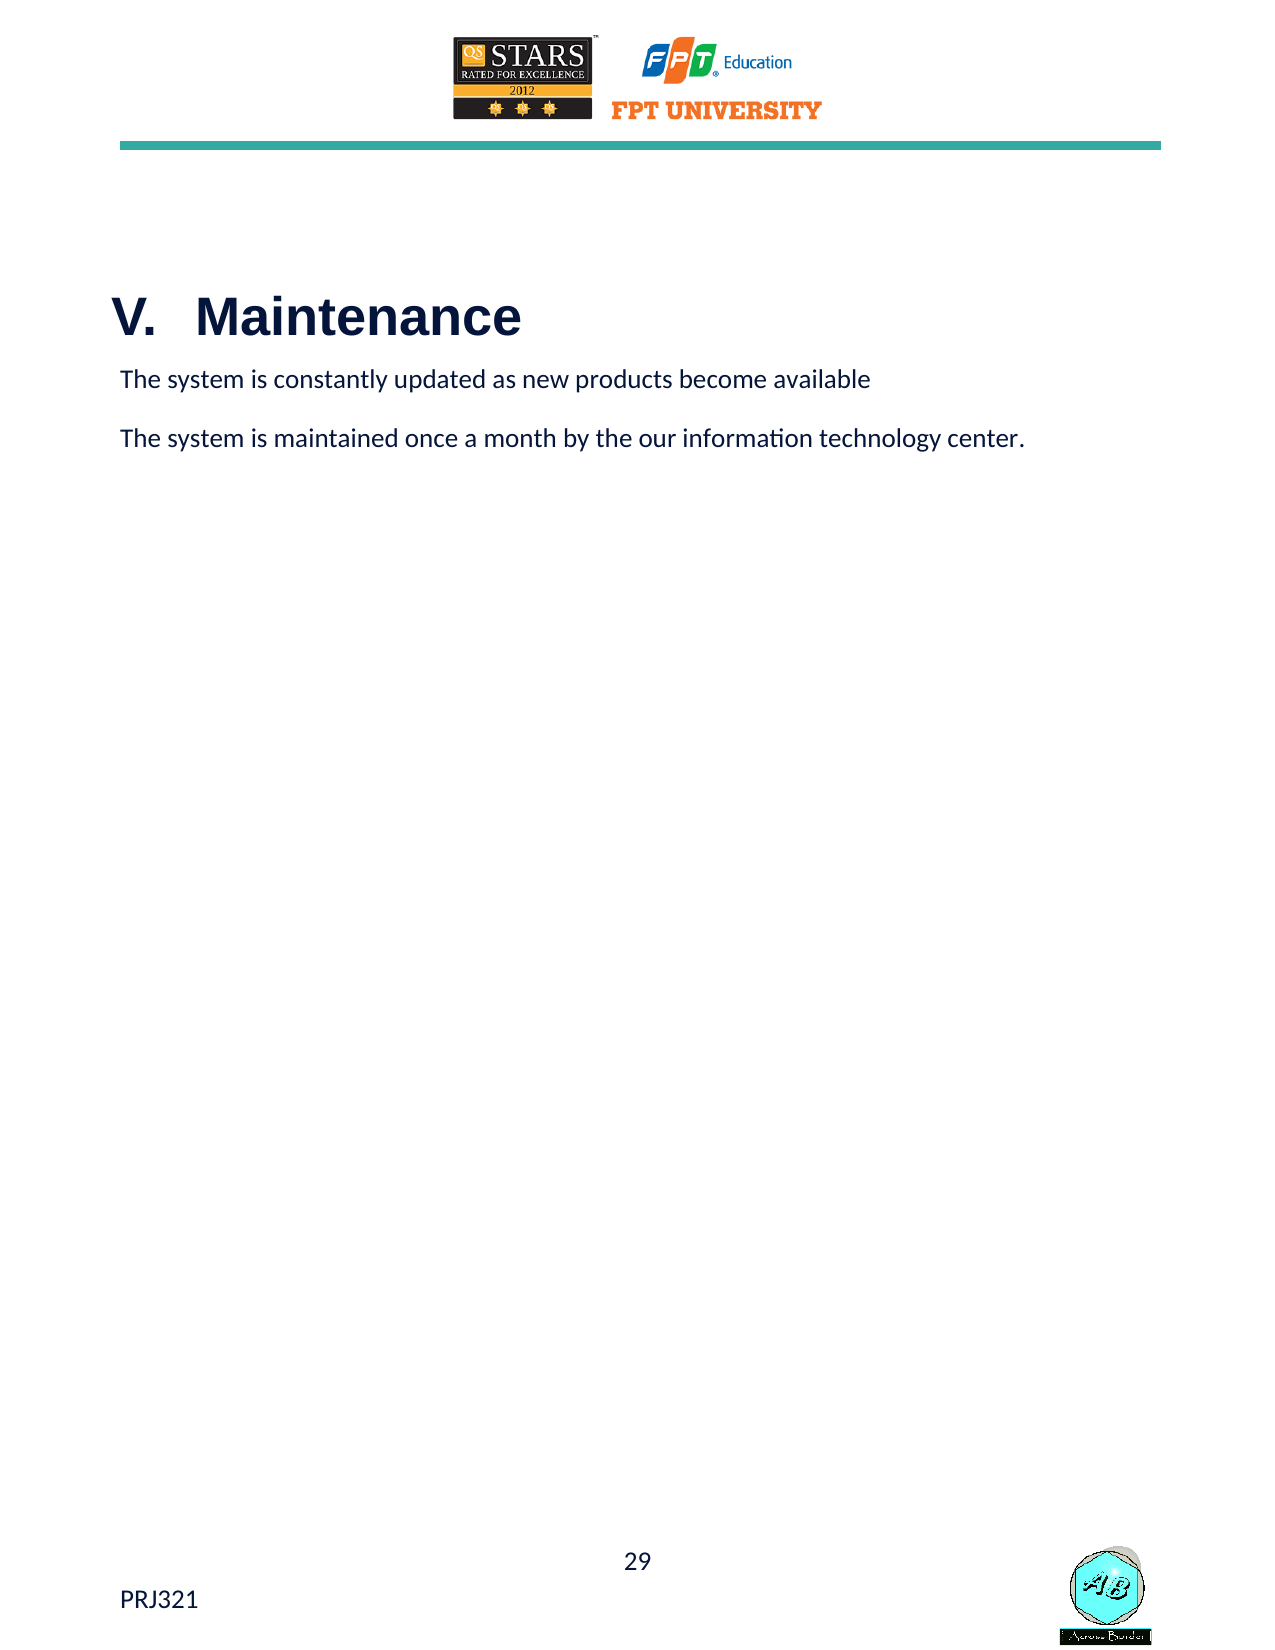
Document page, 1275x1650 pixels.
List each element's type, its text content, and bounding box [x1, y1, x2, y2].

picture [418, 29, 856, 125]
text The system is constantly updated as new products become available [120, 362, 1155, 395]
picture [1057, 1539, 1152, 1643]
subtitle Maintenance [157, 284, 1155, 346]
text The system is maintained once a month by the our information technology center. [120, 421, 1155, 454]
